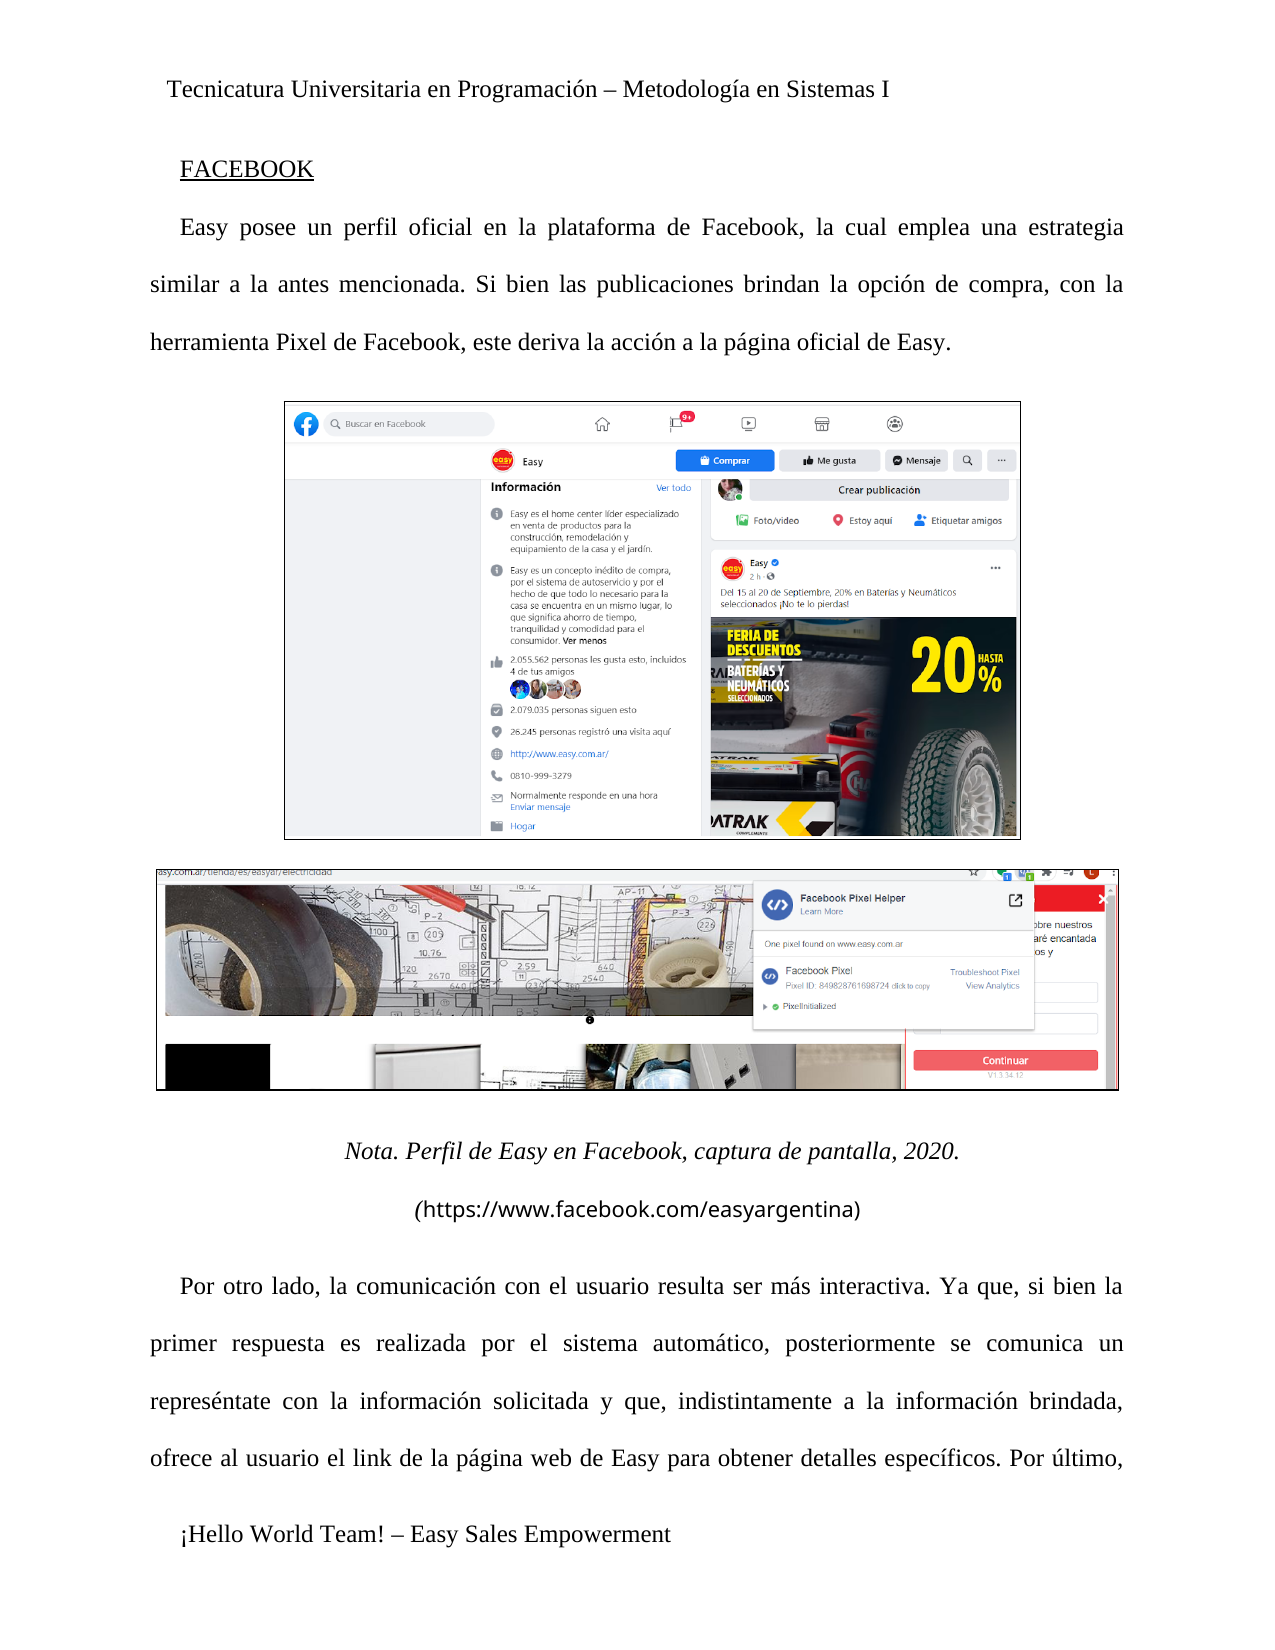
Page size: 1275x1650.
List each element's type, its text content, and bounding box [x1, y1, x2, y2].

text Nota. Perfil de Easy en Facebook, captura de pantalla, 2020. (https://www.facebook.com/easyargentina) [150, 1136, 1125, 1224]
picture [157, 870, 1118, 1089]
picture [285, 402, 1020, 839]
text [150, 1271, 1125, 1472]
subtitle FACEBOOK [150, 154, 1125, 183]
text Easy posee un perfil oficial en la plataforma de Facebook, la cual emplea una estrategia similar a la antes mencionada. Si bien las publicaciones brindan la opción de compra, con la herramienta Pixel de Facebook, este deriva la acción a la página oficial de Easy. [150, 212, 1125, 355]
